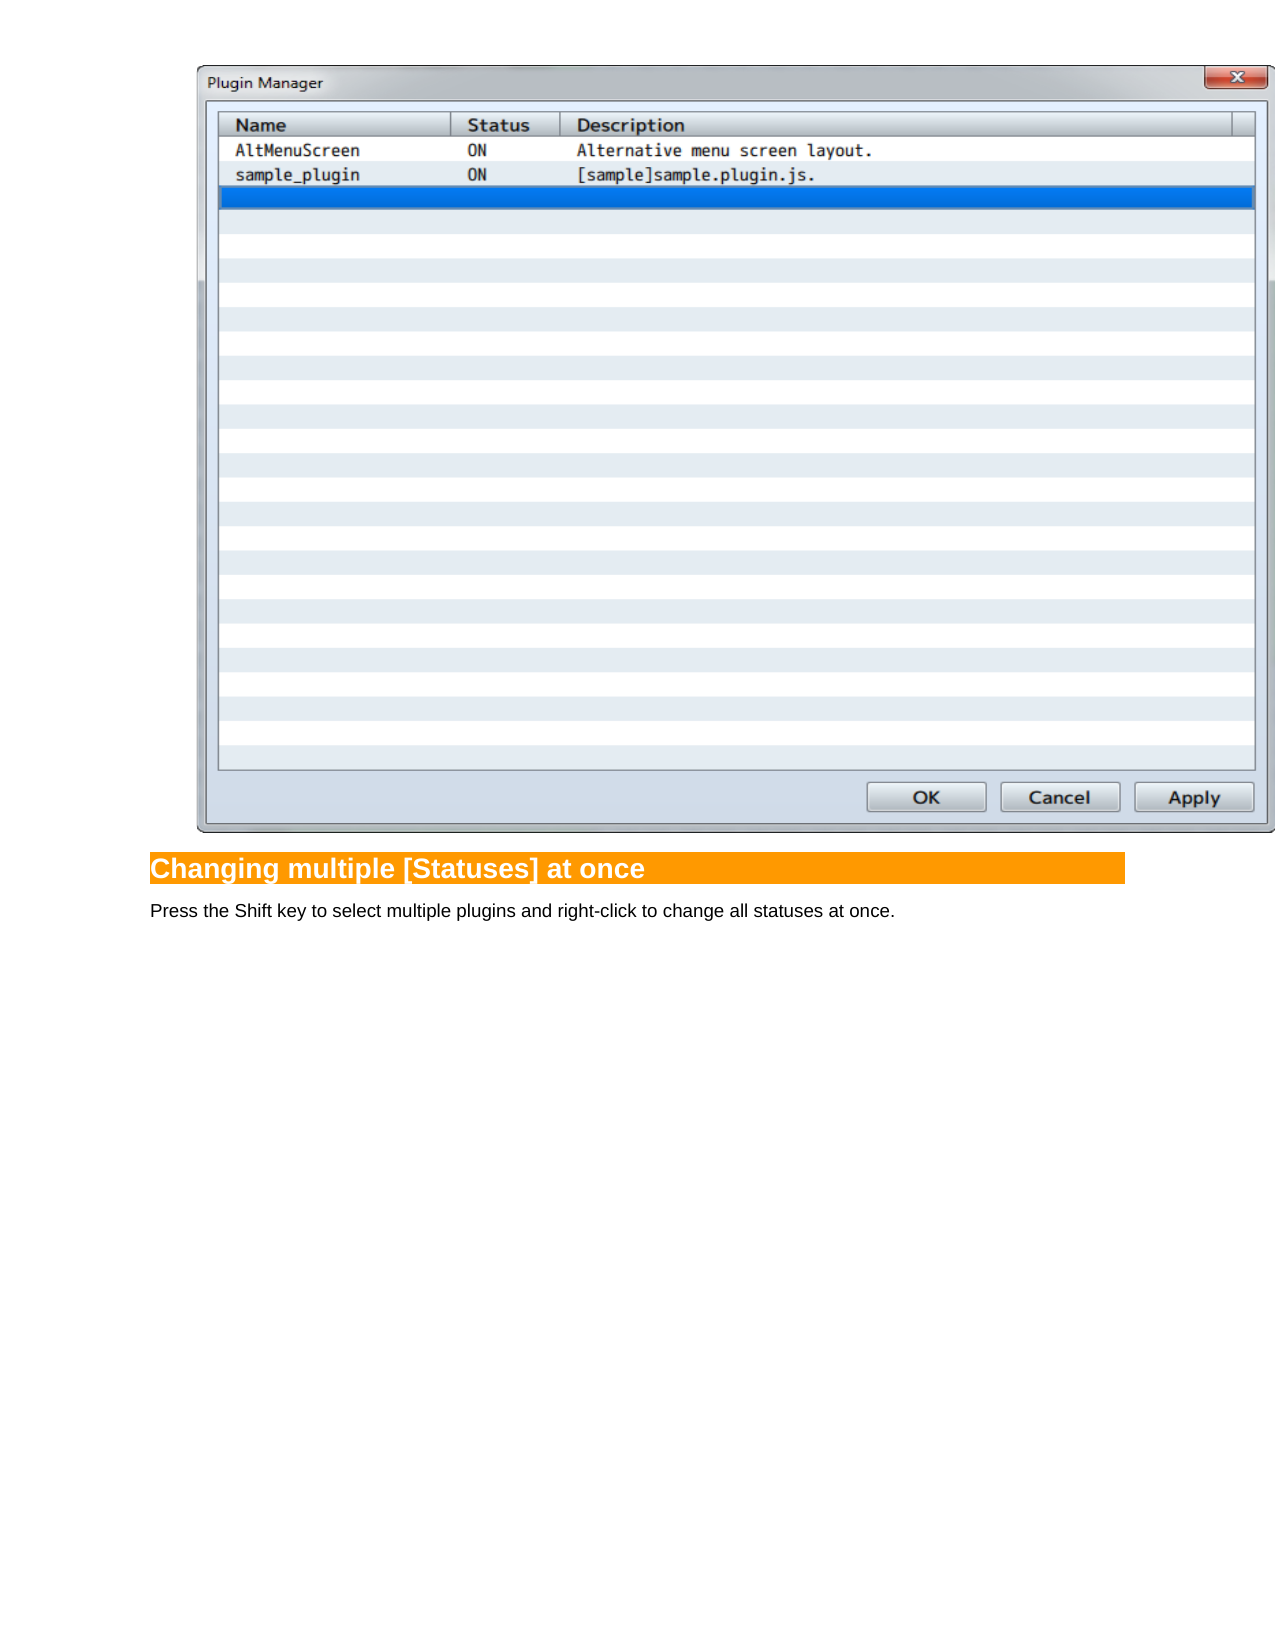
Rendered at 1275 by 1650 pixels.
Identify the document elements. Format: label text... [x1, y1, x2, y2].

picture [196, 65, 1275, 833]
subtitle Changing multiple [Statuses] at once [150, 852, 1125, 884]
text Press the Shift key to select multiple plugins and right-click to change all statuses at once. [150, 900, 1125, 921]
